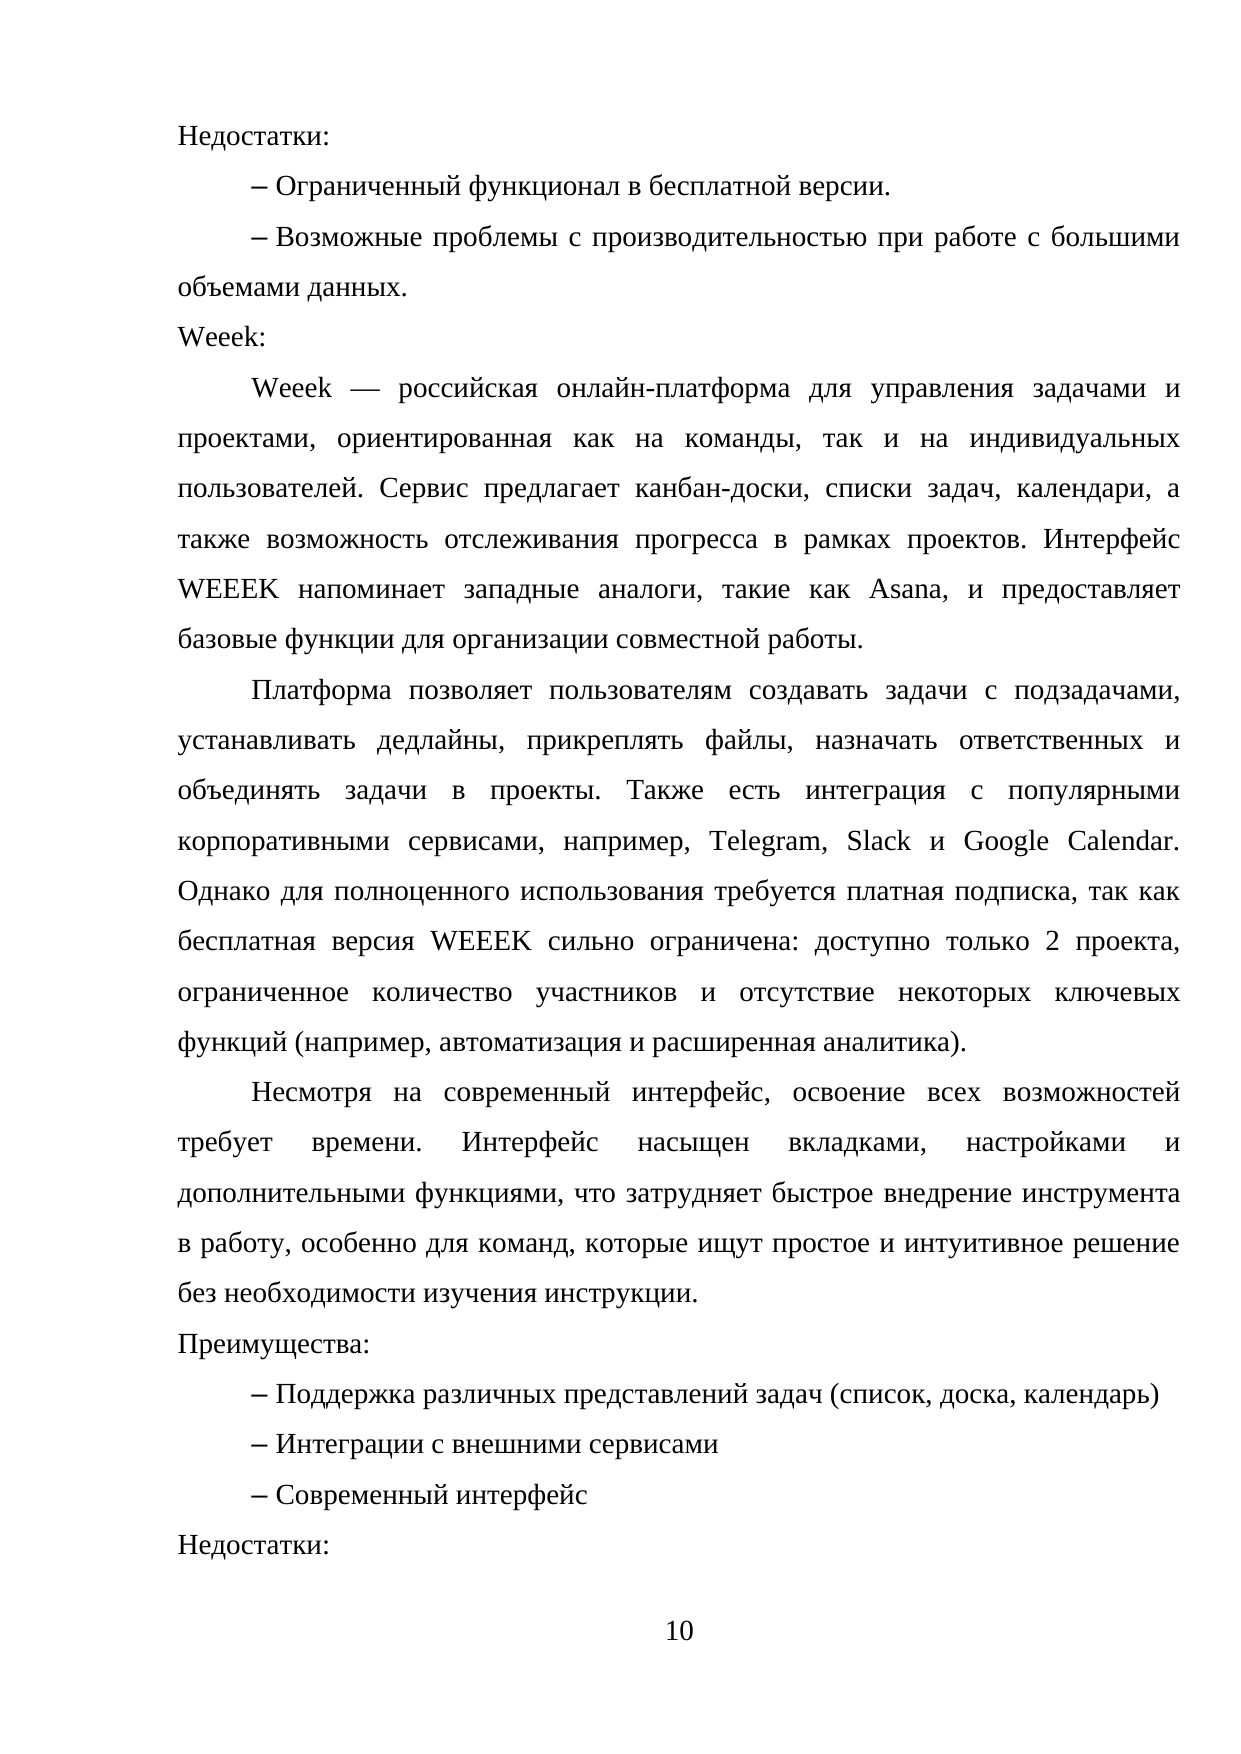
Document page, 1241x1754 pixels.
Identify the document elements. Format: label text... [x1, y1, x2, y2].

list Интеграции с внешними сервисами [177, 1427, 1181, 1460]
list Недостатки: [177, 1527, 1181, 1561]
list Преимущества: [177, 1326, 1181, 1359]
list Weeek — российская онлайн-платформа для управления задачами и проектами, ориентированная как на команды, так и на индивидуальных пользователей. Сервис предлагает канбан-доски, списки задач, календари, а также возможность отслеживания прогресса в рамках проектов. Интерфейс WEEEK напоминает западные аналоги, такие как Asana, и предоставляет базовые функции для организации совместной работы. [177, 370, 1181, 655]
list Несмотря на современный интерфейс, освоение всех возможностей требует времени. Интерфейс насыщен вкладками, настройками и дополнительными функциями, что затрудняет быстрое внедрение инструмента в работу, особенно для команд, которые ищут простое и интуитивное решение без необходимости изучения инструкции. [177, 1074, 1181, 1309]
list Ограниченный функционал в бесплатной версии. [177, 168, 1181, 202]
list Современный интерфейс [177, 1477, 1181, 1511]
text Недостатки: [177, 118, 1181, 152]
text Weeek: [177, 319, 1181, 353]
list Платформа позволяет пользователям создавать задачи с подзадачами, устанавливать дедлайны, прикреплять файлы, назначать ответственных и объединять задачи в проекты. Также есть интеграция с популярными корпоративными сервисами, например, Telegram, Slack и Google Calendar. Однако для полноценного использования требуется платная подписка, так как бесплатная версия WEEEK сильно ограничена: доступно только 2 проекта, ограниченное количество участников и отсутствие некоторых ключевых функций (например, автоматизация и расширенная аналитика). [177, 672, 1181, 1057]
list Поддержка различных представлений задач (список, доска, календарь) [177, 1376, 1181, 1410]
list Возможные проблемы с производительностью при работе с большими объемами данных. [177, 219, 1181, 303]
